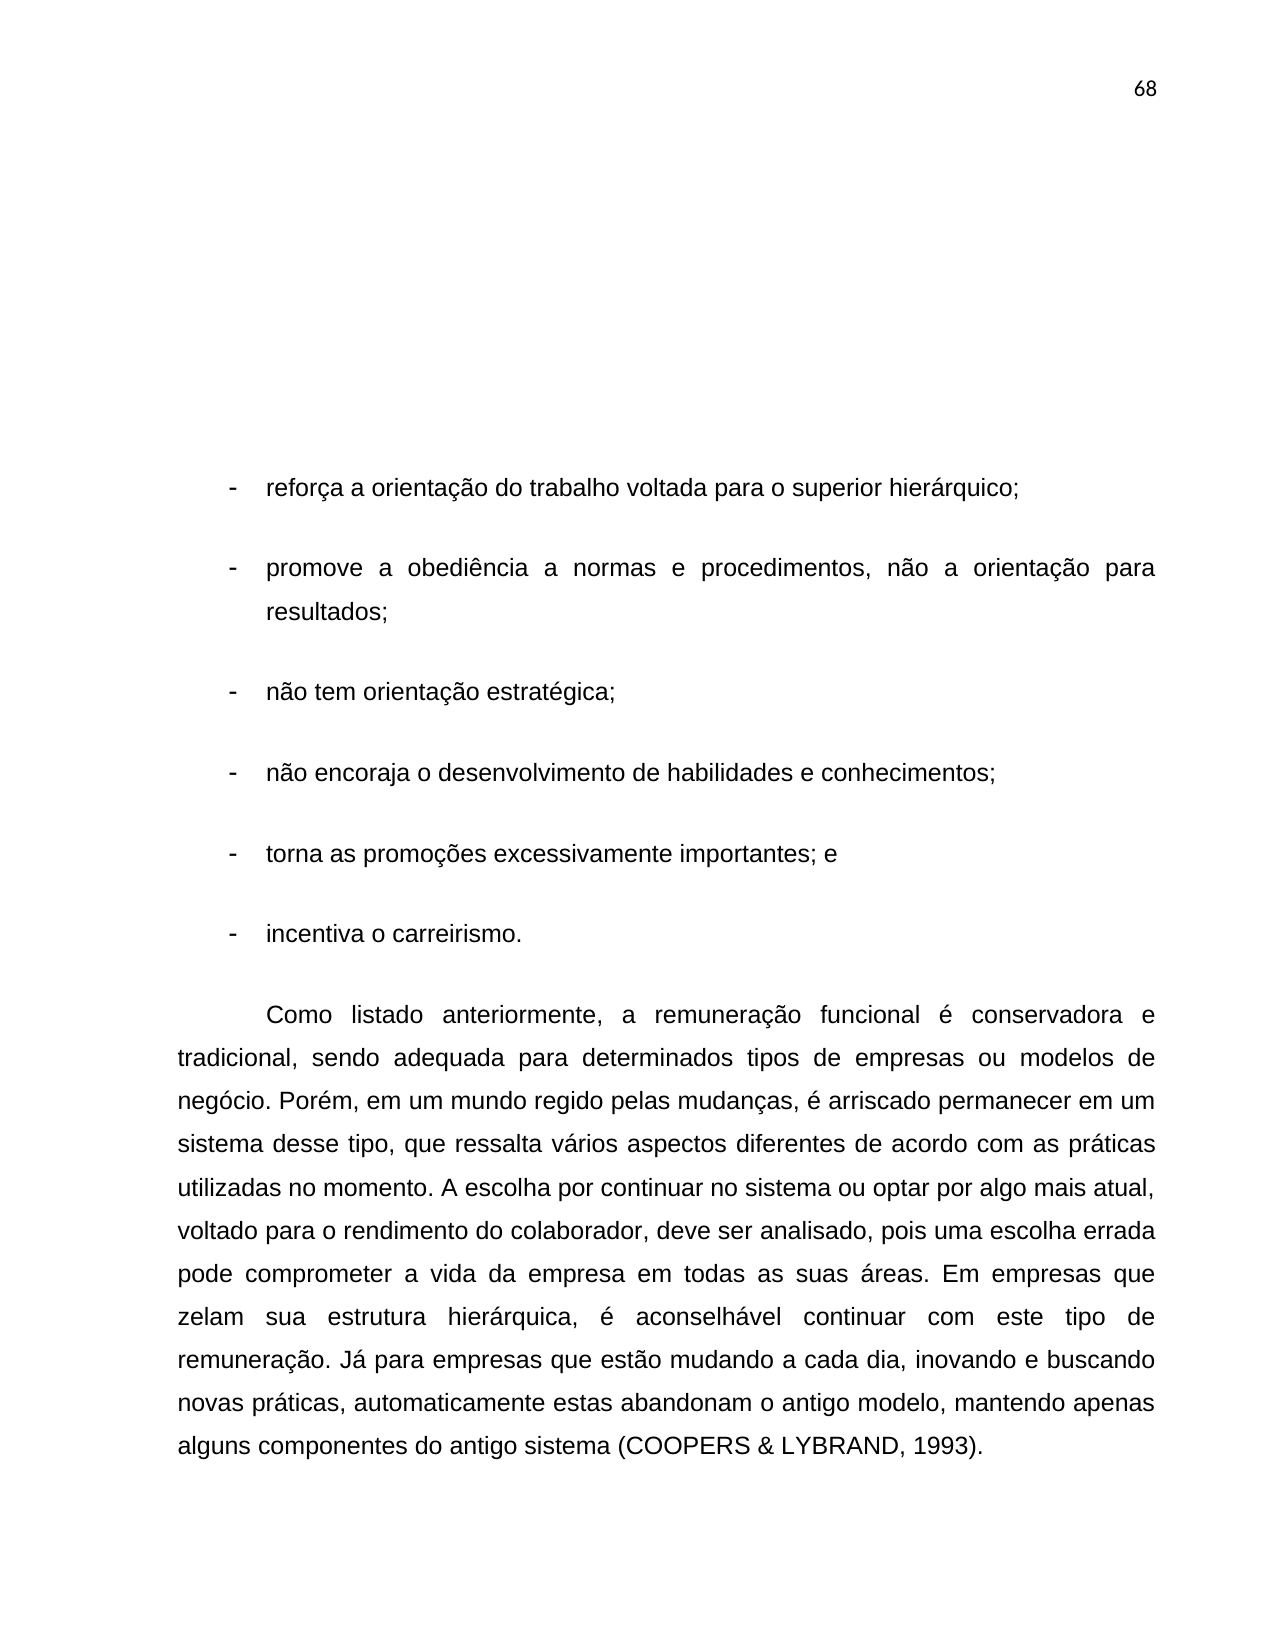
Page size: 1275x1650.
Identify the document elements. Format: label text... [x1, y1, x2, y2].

list torna as promoções excessivamente importantes; e [228, 838, 1157, 867]
list reforça a orientação do trabalho voltada para o superior hierárquico; [228, 472, 1157, 501]
list promove a obediência a normas e procedimentos, não a orientação para resultados; [228, 553, 1157, 625]
list incentiva o carreirismo. [228, 919, 1157, 948]
list não tem orientação estratégica; [228, 677, 1157, 706]
list não encoraja o desenvolvimento de habilidades e conhecimentos; [228, 758, 1157, 787]
text Como listado anteriormente, a remuneração funcional é conservadora e tradicional, sendo adequada para determinados tipos de empresas ou modelos de negócio. Porém, em um mundo regido pelas mudanças, é arriscado permanecer em um sistema desse tipo, que ressalta vários aspectos diferentes de acordo com as práticas utilizadas no momento. A escolha por continuar no sistema ou optar por algo mais atual, voltado para o rendimento do colaborador, deve ser analisado, pois uma escolha errada pode comprometer a vida da empresa em todas as suas áreas. Em empresas que zelam sua estrutura hierárquica, é aconselhável continuar com este tipo de remuneração. Já para empresas que estão mudando a cada dia, inovando e buscando novas práticas, automaticamente estas abandonam o antigo modelo, mantendo apenas alguns componentes do antigo sistema (COOPERS & LYBRAND, 1993). [177, 1000, 1157, 1460]
